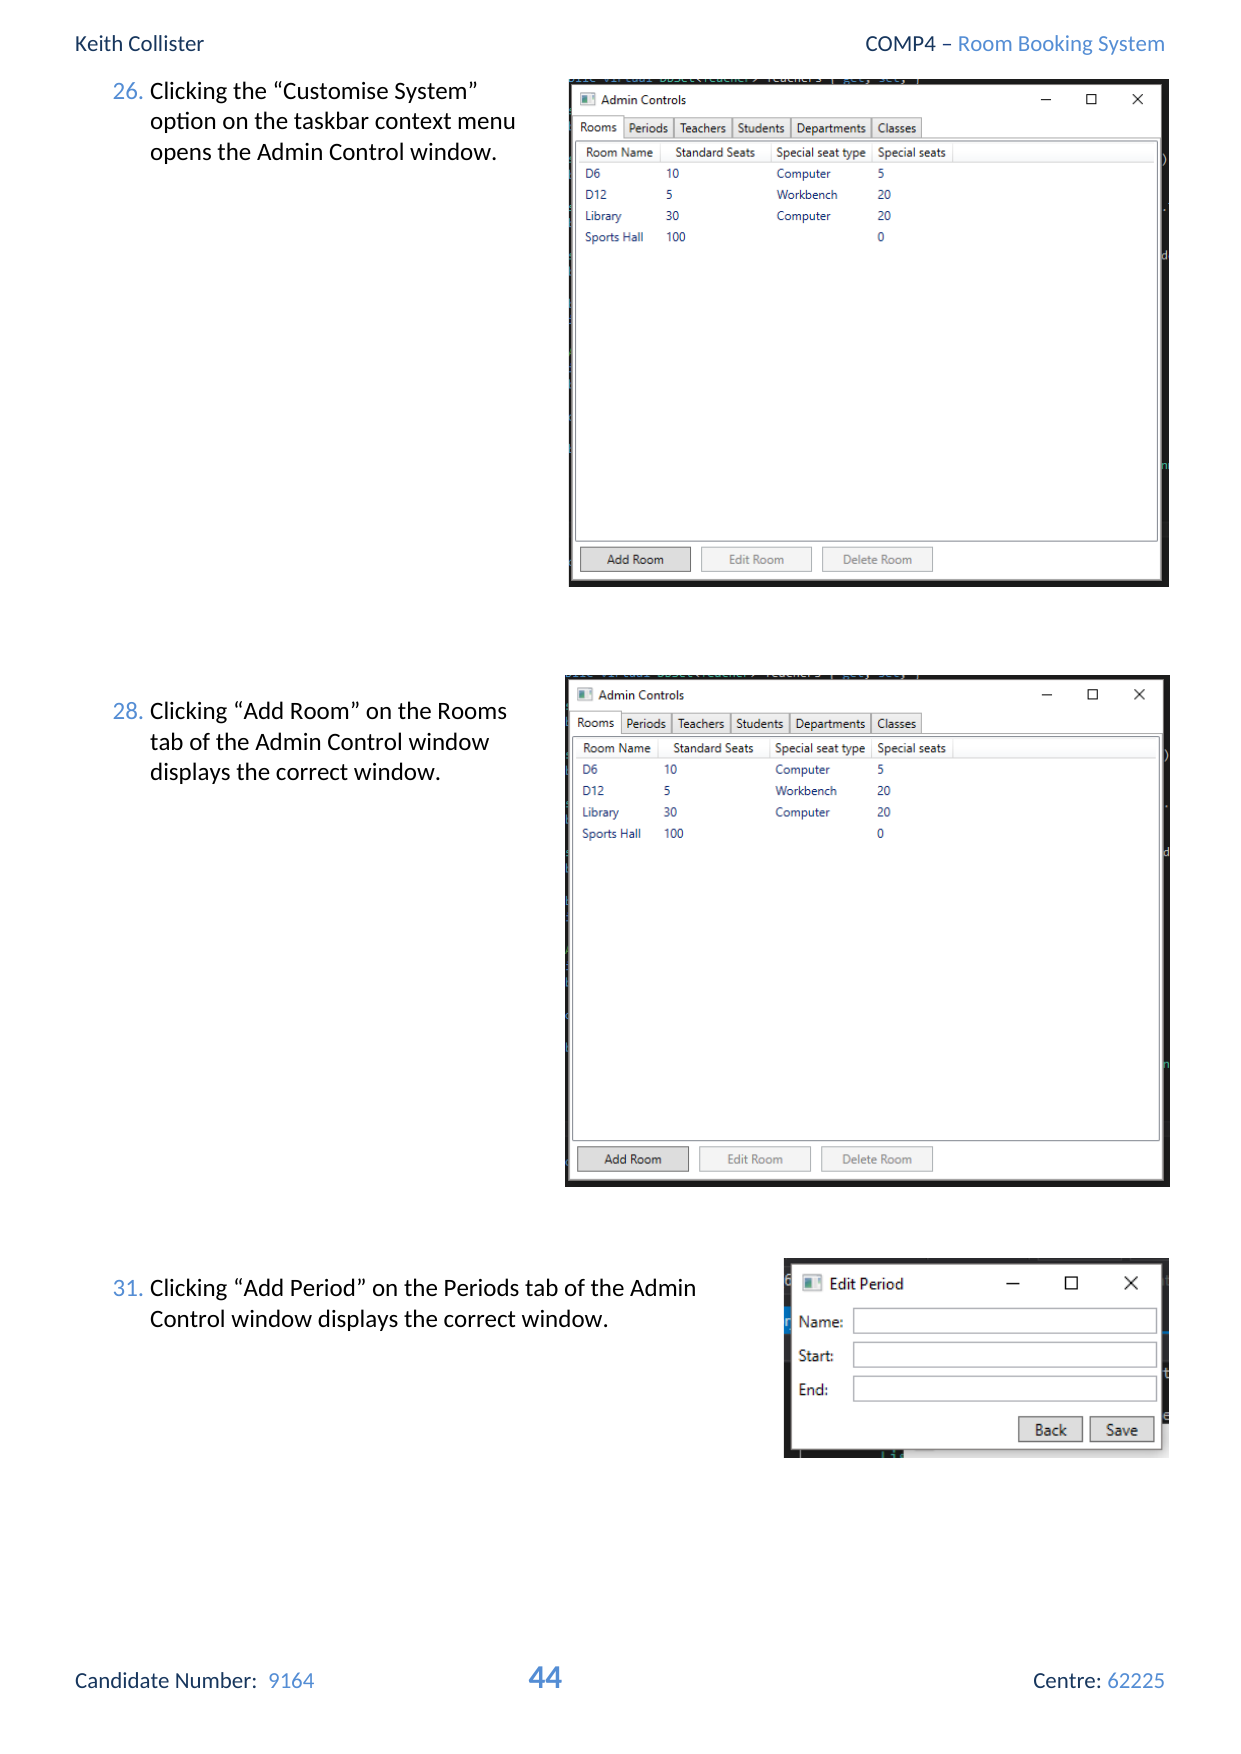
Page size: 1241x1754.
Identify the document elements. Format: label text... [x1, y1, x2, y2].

picture [568, 79, 1169, 587]
list Clicking “Add Room” on the Rooms tab of the Admin Control window displays the correct window. [112, 695, 565, 787]
picture [565, 675, 1170, 1187]
list Clicking the “Customise System” option on the taskbar context menu opens the Admin Control window. [112, 75, 1165, 167]
list Clicking “Add Period” on the Periods tab of the Admin Control window displays the correct window. [112, 1273, 783, 1334]
picture [783, 1258, 1169, 1458]
